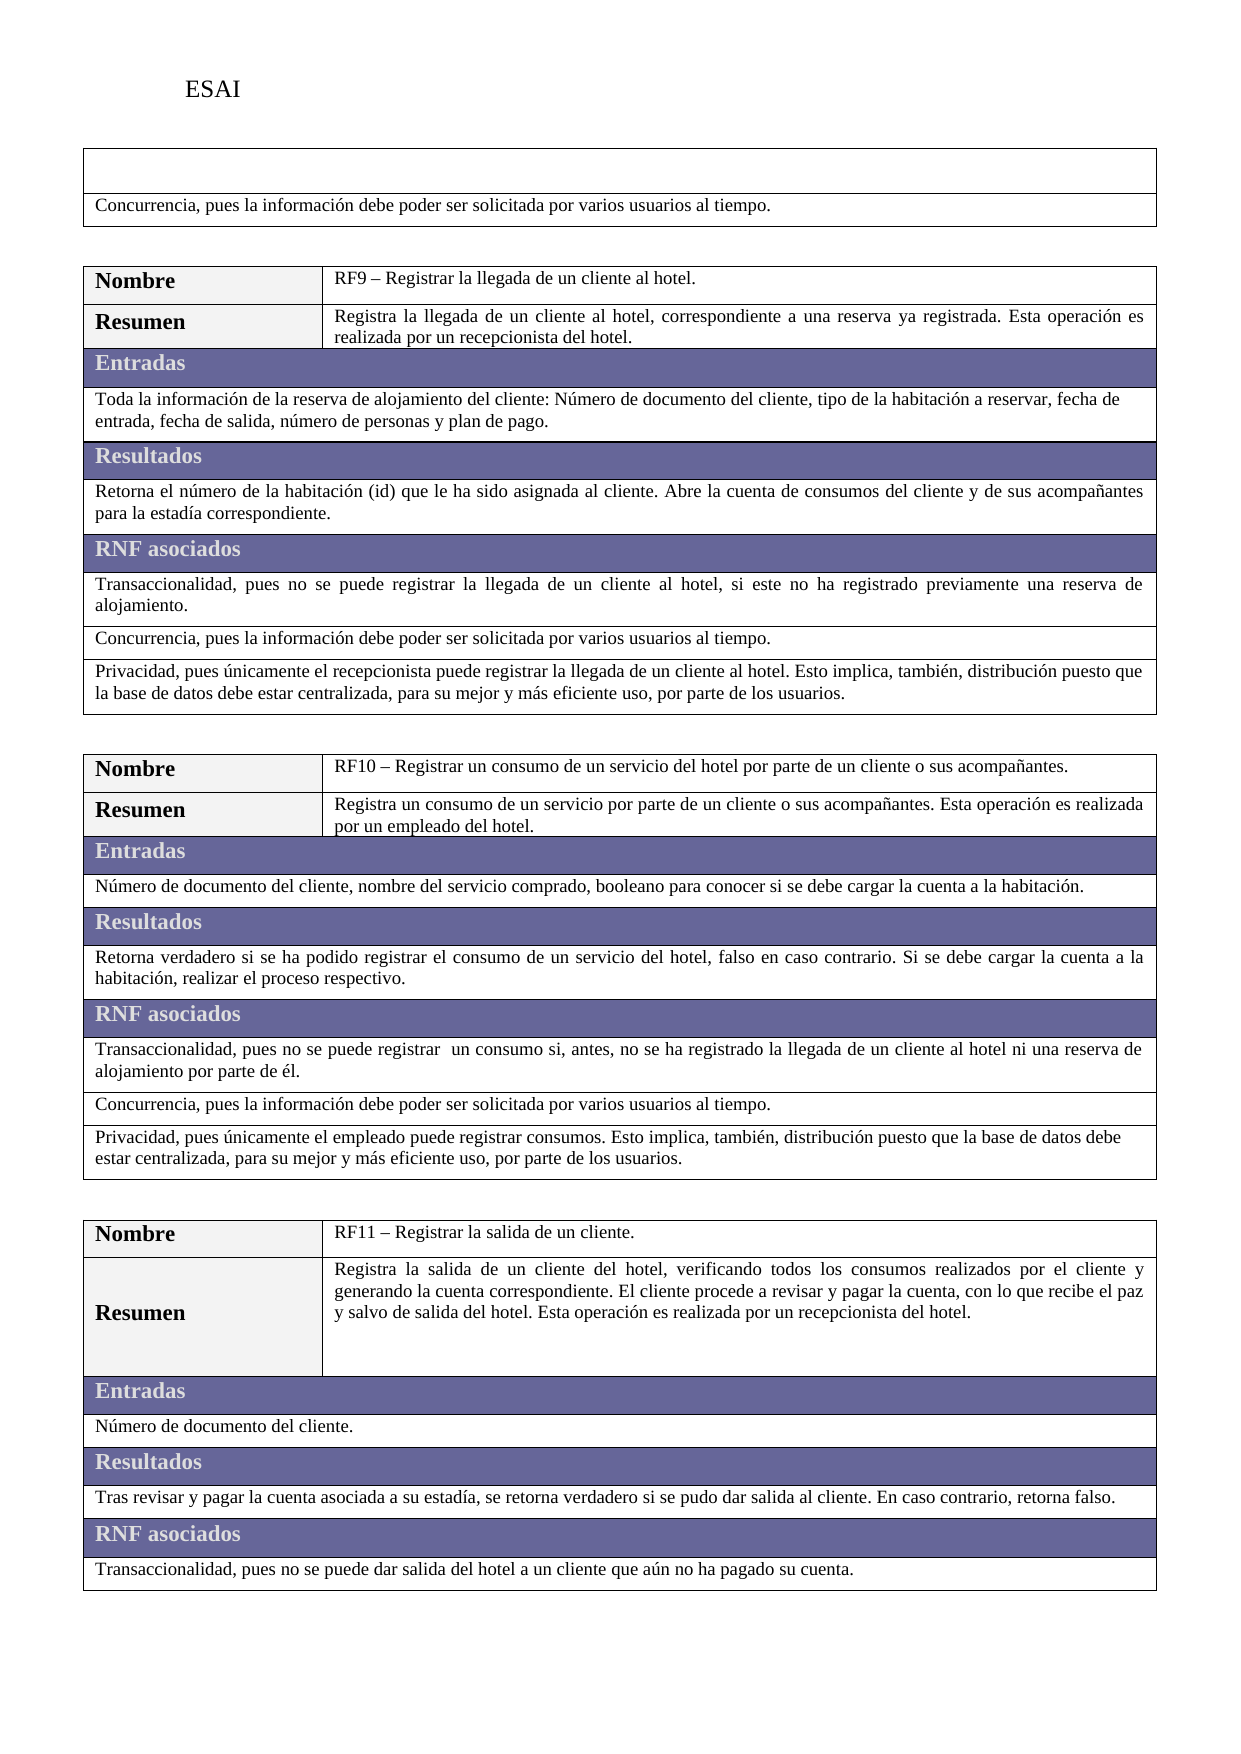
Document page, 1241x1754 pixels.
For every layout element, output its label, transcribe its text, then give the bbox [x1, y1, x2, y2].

table_cell Registra un consumo de un servicio por parte de un cliente o sus acompañantes. Esta operación es realizada por un empleado del hotel. [323, 793, 1156, 836]
table_cell Privacidad, pues únicamente el empleado puede registrar consumos. Esto implica, también, distribución puesto que la base de datos debe estar centralizada, para su mejor y más eficiente uso, por parte de los usuarios. [84, 1126, 1156, 1179]
table_header RF10 – Registrar un consumo de un servicio del hotel por parte de un cliente o sus acompañantes. [323, 755, 1156, 792]
table_header Nombre [84, 1221, 322, 1257]
table_cell Resultados [84, 908, 1156, 945]
table_cell Tras revisar y pagar la cuenta asociada a su estadía, se retorna verdadero si se pudo dar salida al cliente. En caso contrario, retorna falso. [84, 1486, 1156, 1518]
table_cell Retorna el número de la habitación (id) que le ha sido asignada al cliente. Abre la cuenta de consumos del cliente y de sus acompañantes para la estadía correspondiente. [84, 480, 1156, 534]
table_header Nombre [84, 755, 322, 792]
table_cell Transaccionalidad, pues no se puede registrar la llegada de un cliente al hotel, si este no ha registrado previamente una reserva de alojamiento. [84, 573, 1156, 626]
table_cell Resultados [84, 443, 1156, 479]
table_cell RNF asociados [84, 535, 1156, 572]
table_cell Entradas [84, 837, 1156, 874]
table_header RF9 – Registrar la llegada de un cliente al hotel. [323, 267, 1156, 304]
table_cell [84, 149, 1156, 193]
table_cell Entradas [84, 1377, 1156, 1414]
table_cell Número de documento del cliente, nombre del servicio comprado, booleano para conocer si se debe cargar la cuenta a la habitación. [84, 875, 1156, 907]
table_cell Toda la información de la reserva de alojamiento del cliente: Número de documento del cliente, tipo de la habitación a reservar, fecha de entrada, fecha de salida, número de personas y plan de pago. [84, 388, 1156, 441]
table_cell Resumen [84, 305, 322, 348]
table_cell RNF asociados [84, 1000, 1156, 1037]
table_cell Concurrencia, pues la información debe poder ser solicitada por varios usuarios al tiempo. [84, 627, 1156, 659]
table_cell Registra la salida de un cliente del hotel, verificando todos los consumos realizados por el cliente y generando la cuenta correspondiente. El cliente procede a revisar y pagar la cuenta, con lo que recibe el paz y salvo de salida del hotel. Esta operación es realizada por un recepcionista del hotel. [323, 1258, 1156, 1376]
table_header RF11 – Registrar la salida de un cliente. [323, 1221, 1156, 1257]
table_cell Transaccionalidad, pues no se puede registrar un consumo si, antes, no se ha registrado la llegada de un cliente al hotel ni una reserva de alojamiento por parte de él. [84, 1038, 1156, 1092]
table_cell RNF asociados [84, 1519, 1156, 1557]
table_cell Resultados [84, 1448, 1156, 1485]
table_cell Transaccionalidad, pues no se puede dar salida del hotel a un cliente que aún no ha pagado su cuenta. [84, 1558, 1156, 1590]
table_cell Privacidad, pues únicamente el recepcionista puede registrar la llegada de un cliente al hotel. Esto implica, también, distribución puesto que la base de datos debe estar centralizada, para su mejor y más eficiente uso, por parte de los usuarios. [84, 660, 1156, 714]
table_cell Número de documento del cliente. [84, 1415, 1156, 1447]
table_cell Resumen [84, 793, 322, 836]
table_cell Concurrencia, pues la información debe poder ser solicitada por varios usuarios al tiempo. [84, 1093, 1156, 1125]
table_cell Resumen [84, 1258, 322, 1376]
table_header Nombre [84, 267, 322, 304]
table_cell Concurrencia, pues la información debe poder ser solicitada por varios usuarios al tiempo. [84, 194, 1156, 226]
table_cell Retorna verdadero si se ha podido registrar el consumo de un servicio del hotel, falso en caso contrario. Si se debe cargar la cuenta a la habitación, realizar el proceso respectivo. [84, 946, 1156, 999]
table_cell Registra la llegada de un cliente al hotel, correspondiente a una reserva ya registrada. Esta operación es realizada por un recepcionista del hotel. [323, 305, 1156, 348]
table_cell Entradas [84, 349, 1156, 387]
